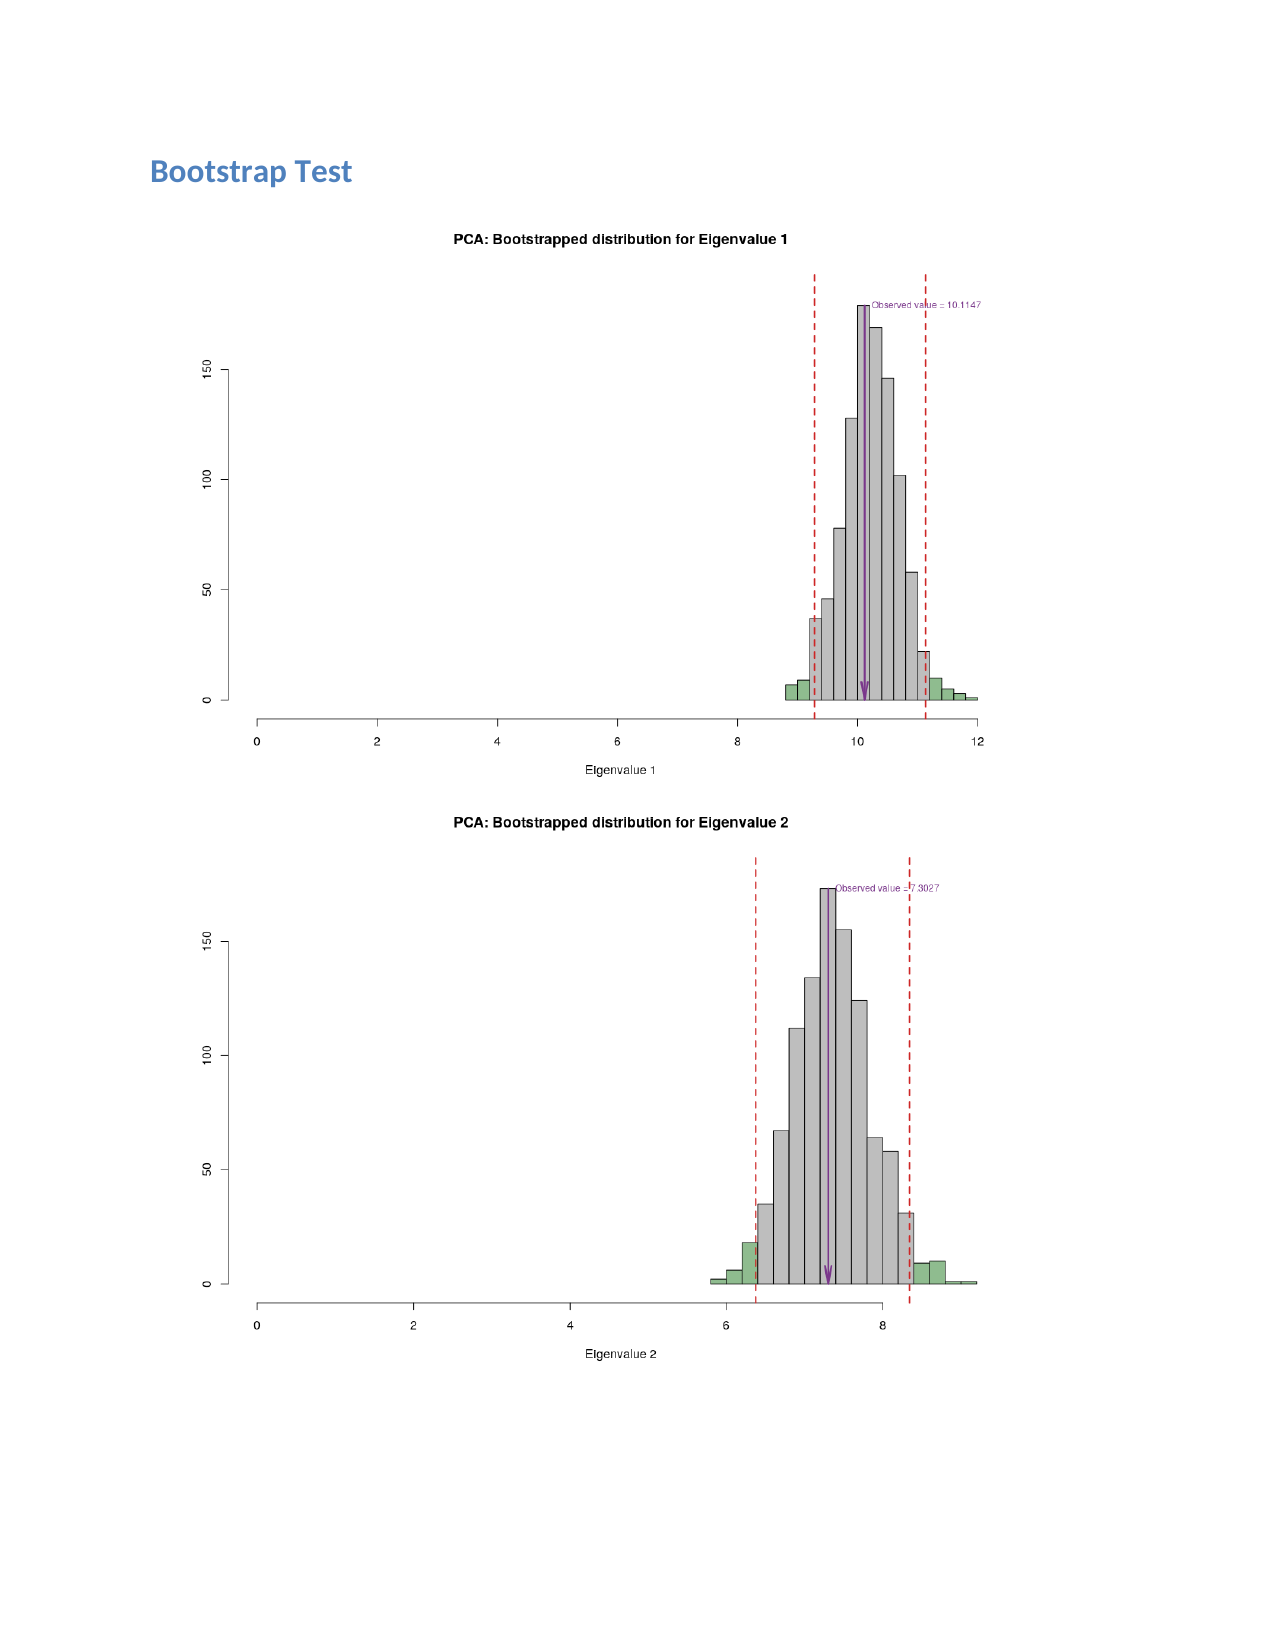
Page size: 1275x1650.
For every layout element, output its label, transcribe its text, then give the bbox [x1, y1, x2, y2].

picture [168, 209, 1044, 1377]
subtitle Bootstrap Test [150, 150, 1125, 191]
